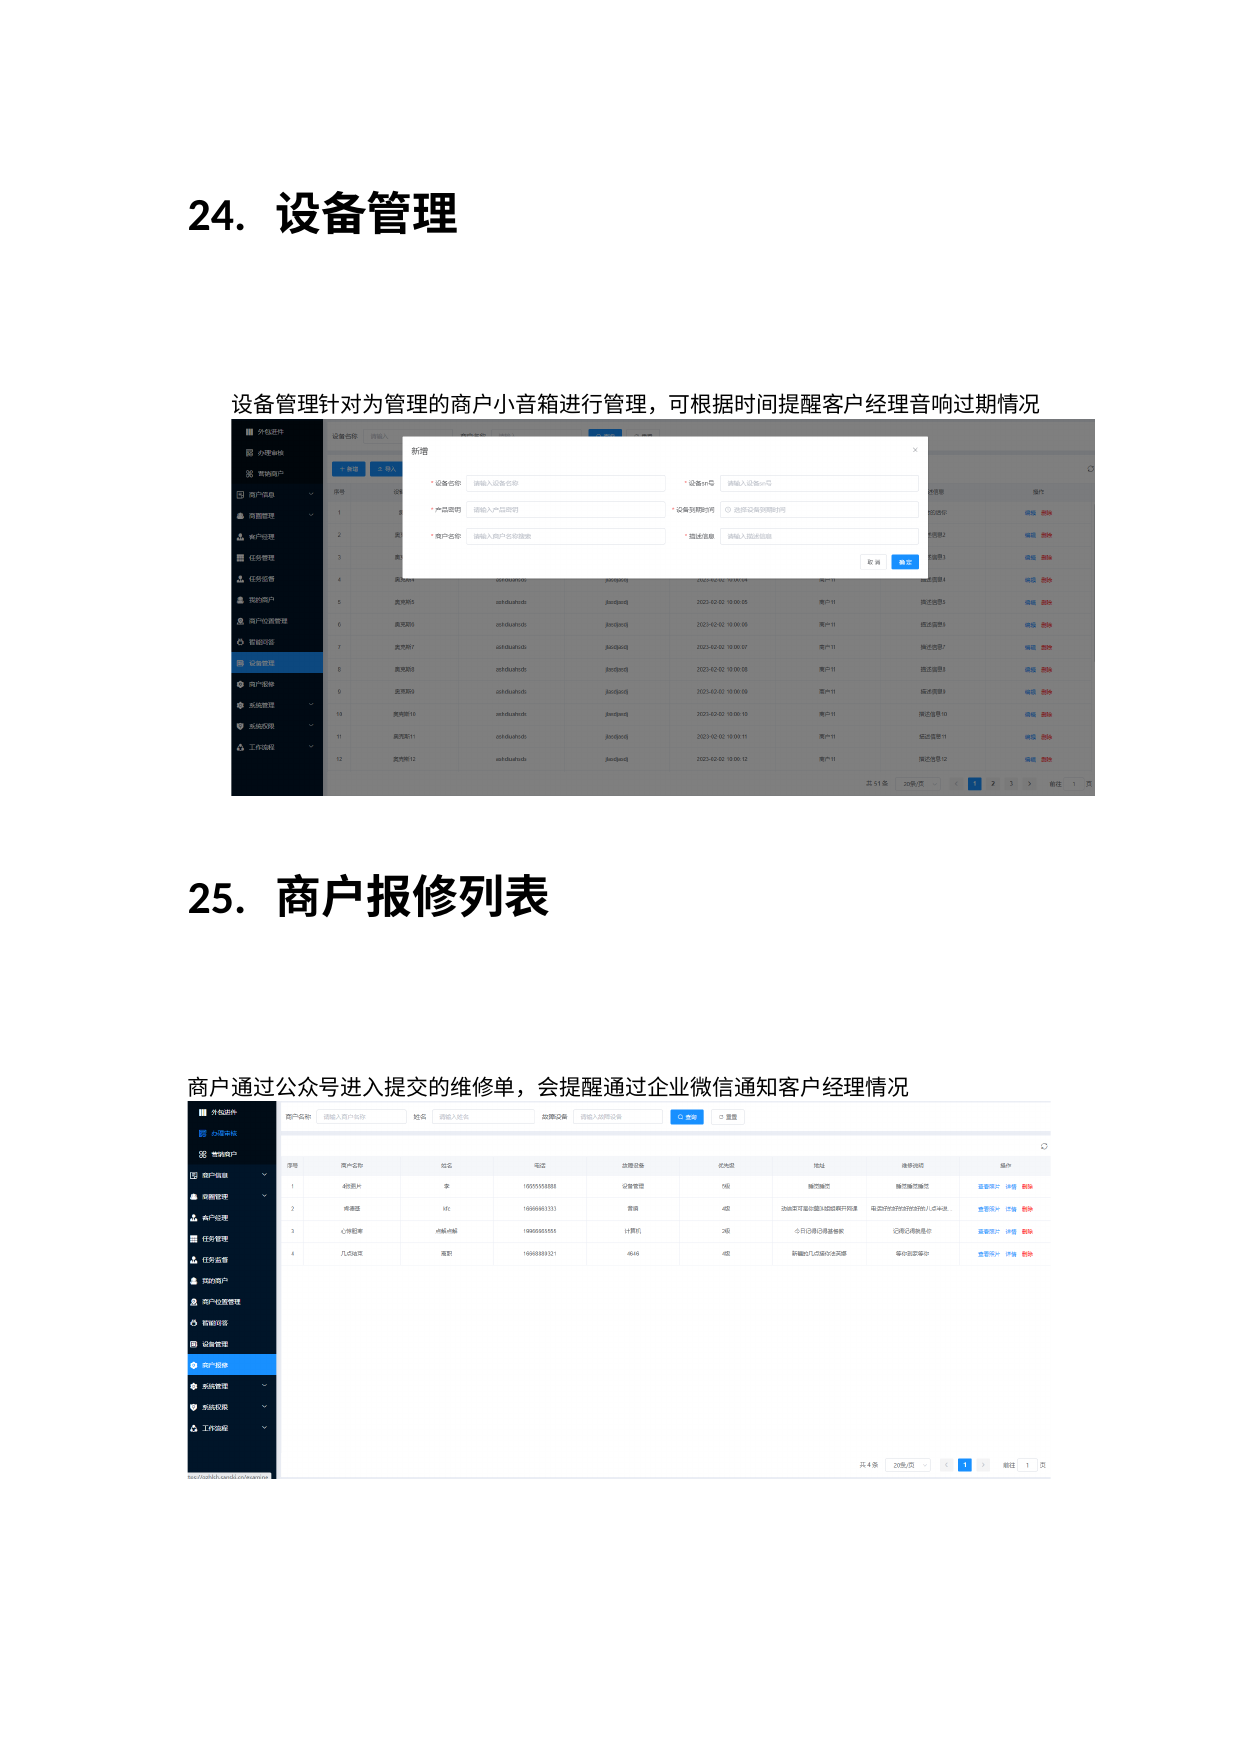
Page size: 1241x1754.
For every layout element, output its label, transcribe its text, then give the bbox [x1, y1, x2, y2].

subtitle 商户报修列表 [187, 844, 1053, 942]
text 设备管理针对为管理的商户小音箱进行管理，可根据时间提醒客户经理音响过期情况 [187, 387, 1053, 419]
text 商户通过公众号进入提交的维修单，会提醒通过企业微信通知客户经理情况 [187, 1069, 1053, 1102]
subtitle 设备管理 [187, 162, 1053, 259]
picture [231, 419, 1095, 796]
picture [187, 1101, 1051, 1479]
